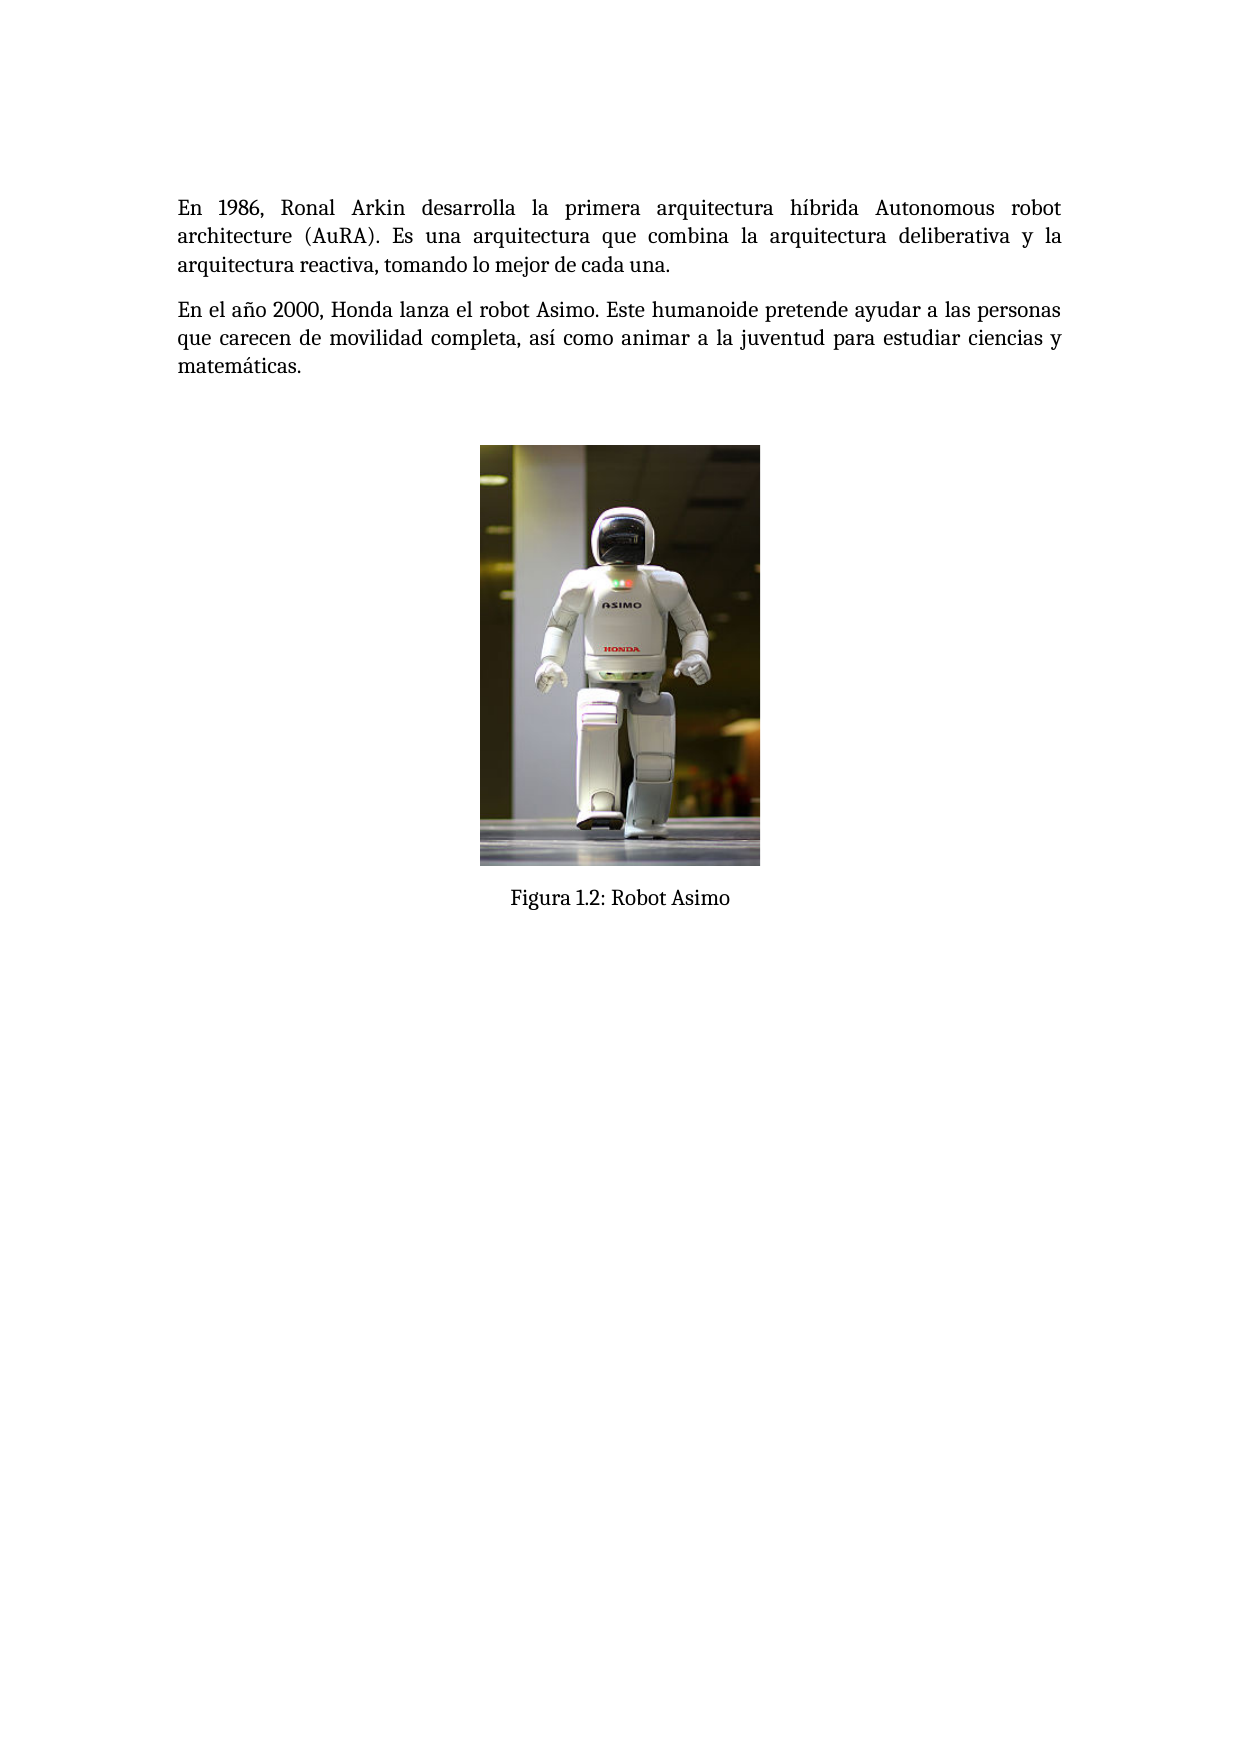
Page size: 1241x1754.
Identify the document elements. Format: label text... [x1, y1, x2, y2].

text En 1986, Ronal Arkin desarrolla la primera arquitectura híbrida Autonomous robot architecture (AuRA). Es una arquitectura que combina la arquitectura deliberativa y la arquitectura reactiva, tomando lo mejor de cada una. [177, 194, 1063, 278]
text En el año 2000, Honda lanza el robot Asimo. Este humanoide pretende ayudar a las personas que carecen de movilidad completa, así como animar a la juventud para estudiar ciencias y matemáticas. [177, 296, 1063, 380]
text Figura 1.2: Robot Asimo [177, 884, 1063, 911]
picture [480, 445, 761, 866]
